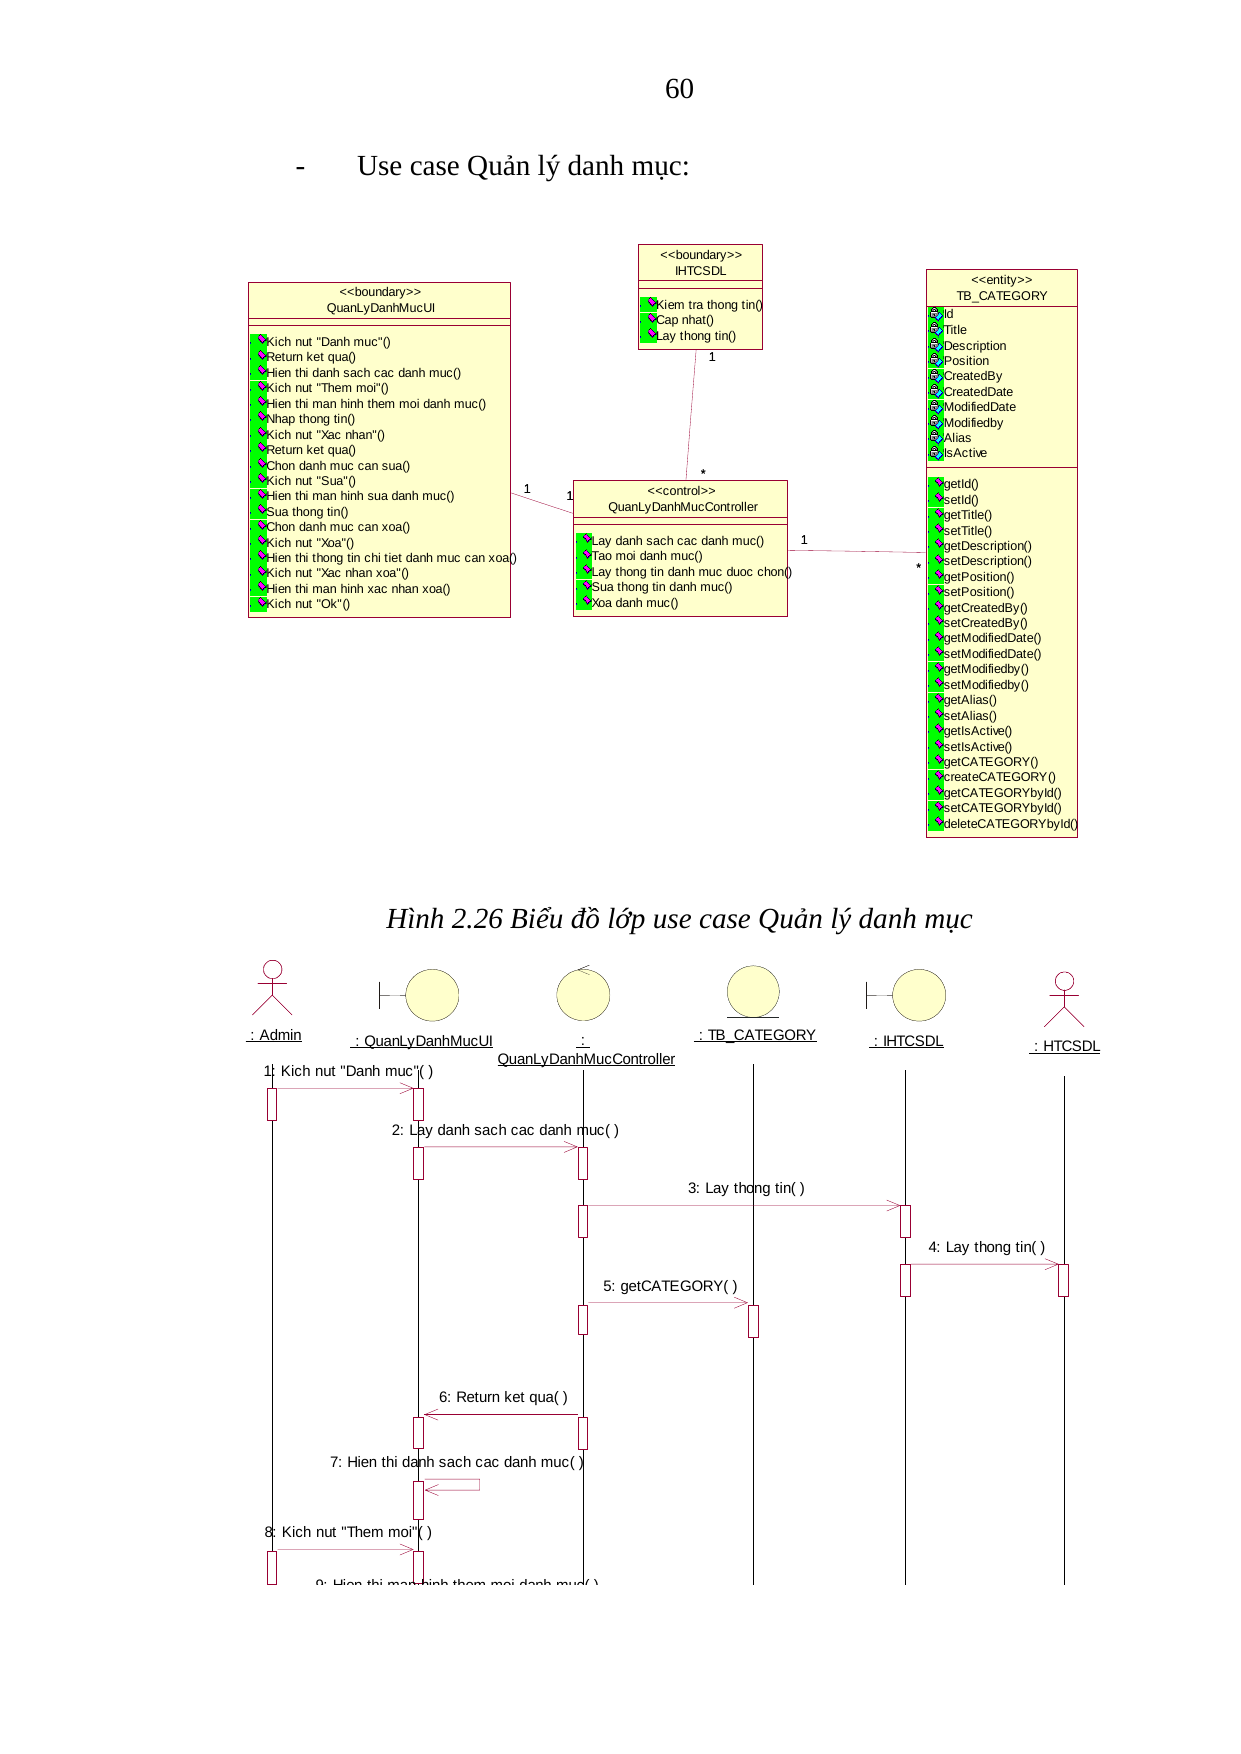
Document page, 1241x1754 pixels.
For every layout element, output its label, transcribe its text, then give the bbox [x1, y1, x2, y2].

text Hình 2.26 Biểu đồ lớp use case Quản lý danh mục [207, 901, 1122, 934]
list Use case Quản lý danh mục: [266, 148, 1122, 181]
